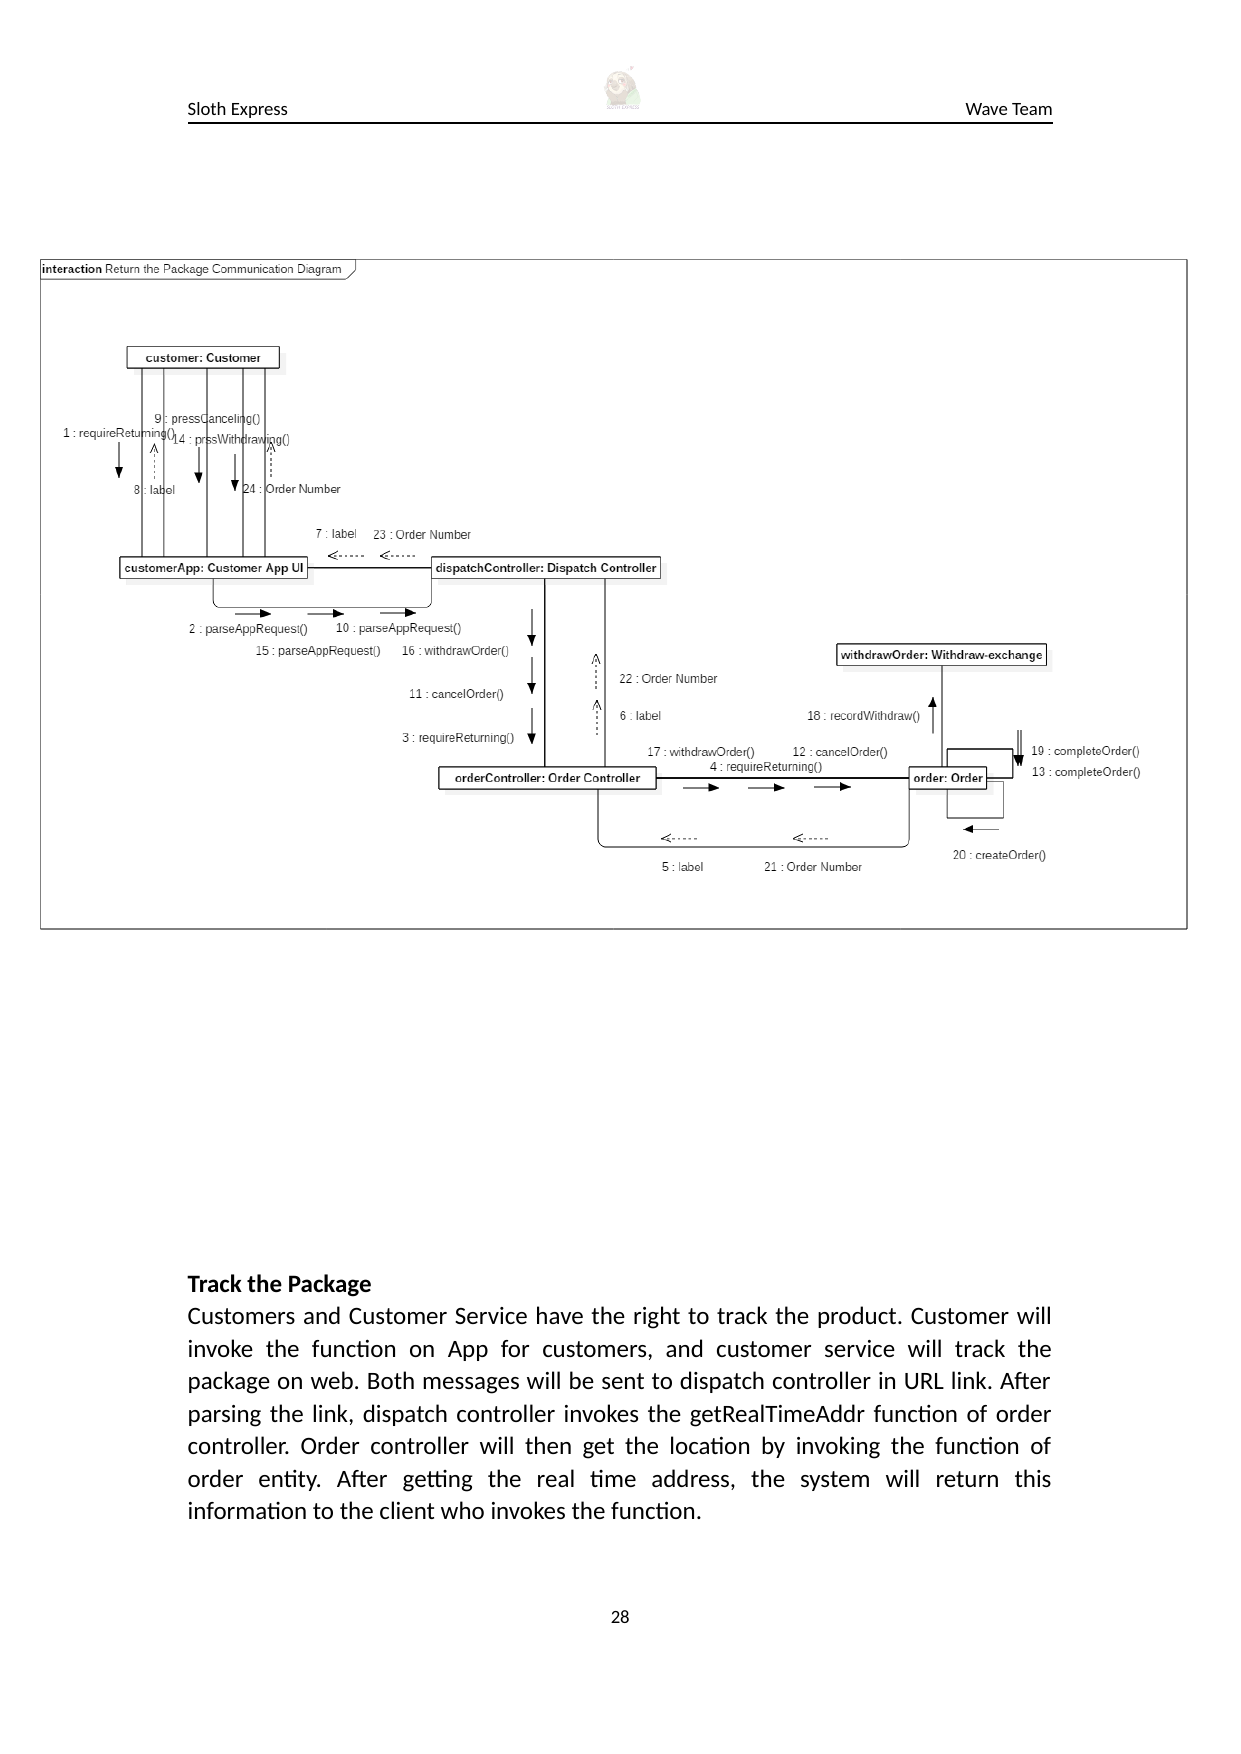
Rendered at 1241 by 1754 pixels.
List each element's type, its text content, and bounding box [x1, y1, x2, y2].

picture [31, 251, 1223, 965]
text Track the Package [187, 1267, 1053, 1299]
picture [595, 59, 645, 116]
text Customers and Customer Service have the right to track the product. Customer will invoke the function on App for customers, and customer service will track the package on web. Both messages will be sent to dispatch controller in URL link. After parsing the link, dispatch controller invokes the getRealTimeAddr function of order controller. Order controller will then get the location by invoking the function of order entity. After getting the real time address, the system will return this information to the client who invokes the function. [187, 1299, 1053, 1527]
